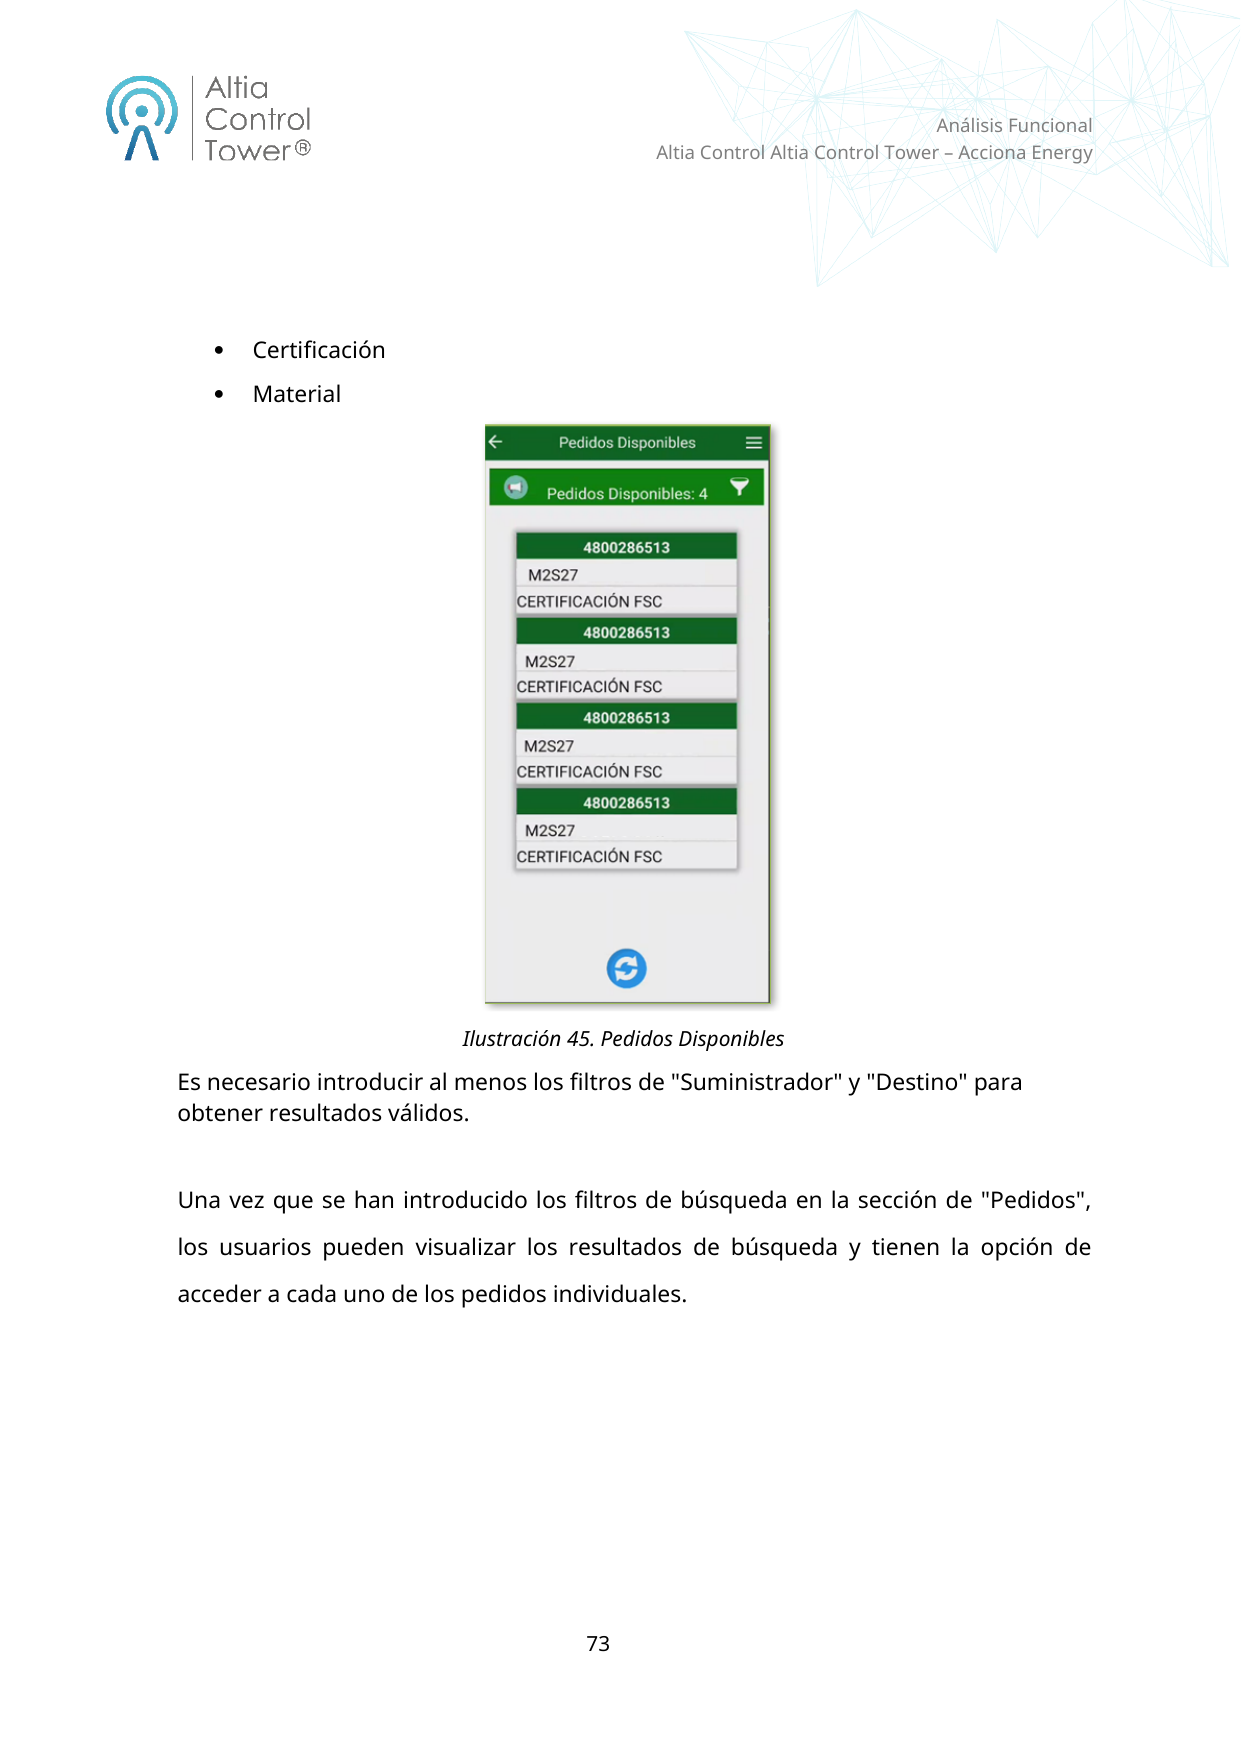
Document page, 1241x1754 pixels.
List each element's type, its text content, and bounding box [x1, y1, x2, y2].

picture [485, 424, 771, 1004]
text Una vez que se han introducido los filtros de búsqueda en la sección de "Pedidos", los usuarios pueden visualizar los resultados de búsqueda y tienen la opción de acceder a cada uno de los pedidos individuales. [177, 1184, 1093, 1309]
picture [671, 0, 1241, 287]
list Material [215, 378, 1093, 409]
picture [103, 72, 316, 160]
list Certificación [215, 334, 1093, 365]
